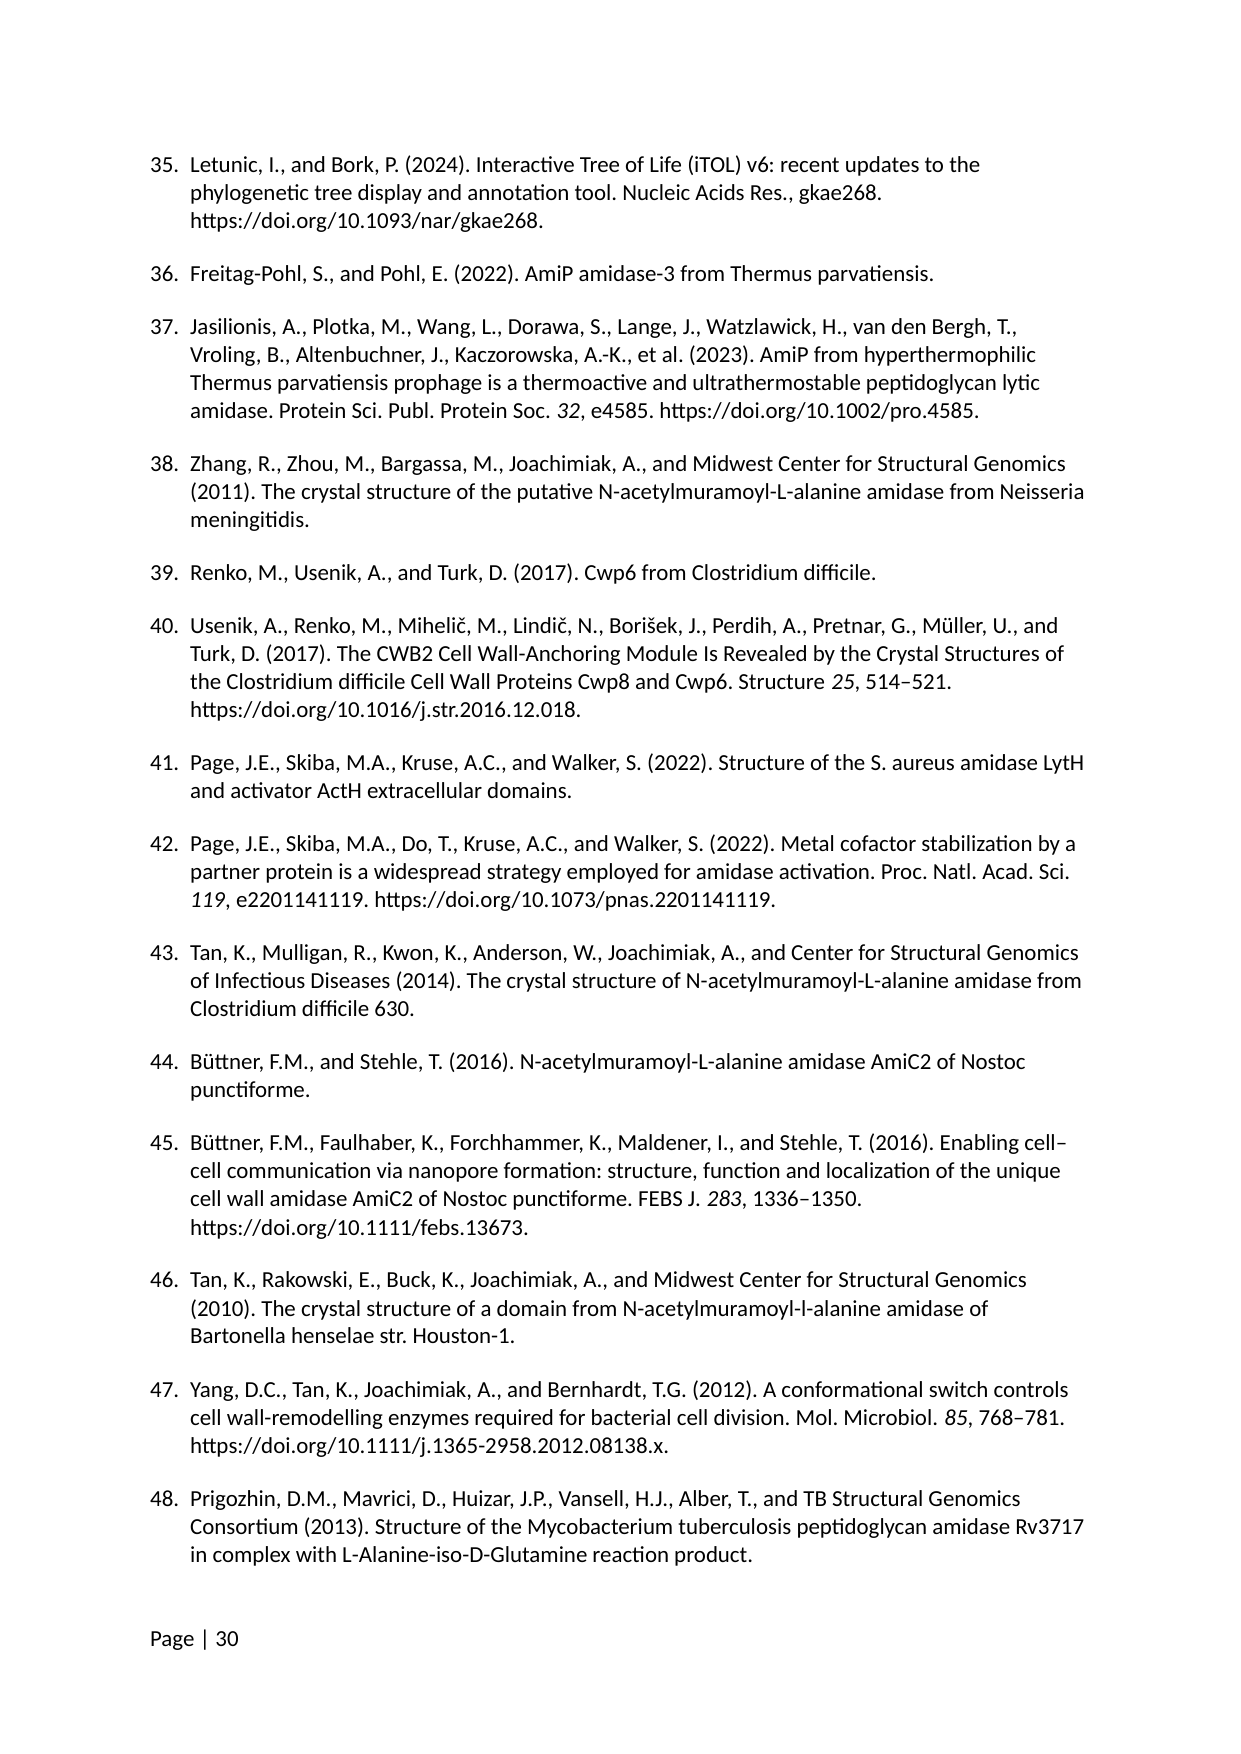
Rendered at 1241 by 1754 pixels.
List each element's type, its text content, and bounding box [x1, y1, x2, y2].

text 46. Tan, K., Rakowski, E., Buck, K., Joachimiak, A., and Midwest Center for Structural Genomics (2010). The crystal structure of a domain from N-acetylmuramoyl-l-alanine amidase of Bartonella henselae str. Houston-1. [150, 1266, 1090, 1350]
text 35. Letunic, I., and Bork, P. (2024). Interactive Tree of Life (iTOL) v6: recent updates to the phylogenetic tree display and annotation tool. Nucleic Acids Res., gkae268. https://doi.org/10.1093/nar/gkae268. [150, 150, 1090, 234]
text 41. Page, J.E., Skiba, M.A., Kruse, A.C., and Walker, S. (2022). Structure of the S. aureus amidase LytH and activator ActH extracellular domains. [150, 748, 1090, 804]
text 38. Zhang, R., Zhou, M., Bargassa, M., Joachimiak, A., and Midwest Center for Structural Genomics (2011). The crystal structure of the putative N-acetylmuramoyl-L-alanine amidase from Neisseria meningitidis. [150, 449, 1090, 533]
text 36. Freitag-Pohl, S., and Pohl, E. (2022). AmiP amidase-3 from Thermus parvatiensis. [150, 259, 1090, 287]
text 44. Büttner, F.M., and Stehle, T. (2016). N-acetylmuramoyl-L-alanine amidase AmiC2 of Nostoc punctiforme. [150, 1047, 1090, 1103]
text 42. Page, J.E., Skiba, M.A., Do, T., Kruse, A.C., and Walker, S. (2022). Metal cofactor stabilization by a partner protein is a widespread strategy employed for amidase activation. Proc. Natl. Acad. Sci. 119, e2201141119. https://doi.org/10.1073/pnas.2201141119. [150, 829, 1090, 913]
text 45. Büttner, F.M., Faulhaber, K., Forchhammer, K., Maldener, I., and Stehle, T. (2016). Enabling cell–cell communication via nanopore formation: structure, function and localization of the unique cell wall amidase AmiC2 of Nostoc punctiforme. FEBS J. 283, 1336–1350. https://doi.org/10.1111/febs.13673. [150, 1128, 1090, 1241]
text 47. Yang, D.C., Tan, K., Joachimiak, A., and Bernhardt, T.G. (2012). A conformational switch controls cell wall-remodelling enzymes required for bacterial cell division. Mol. Microbiol. 85, 768–781. https://doi.org/10.1111/j.1365-2958.2012.08138.x. [150, 1375, 1090, 1459]
text 37. Jasilionis, A., Plotka, M., Wang, L., Dorawa, S., Lange, J., Watzlawick, H., van den Bergh, T., Vroling, B., Altenbuchner, J., Kaczorowska, A.-K., et al. (2023). AmiP from hyperthermophilic Thermus parvatiensis prophage is a thermoactive and ultrathermostable peptidoglycan lytic amidase. Protein Sci. Publ. Protein Soc. 32, e4585. https://doi.org/10.1002/pro.4585. [150, 312, 1090, 424]
text 40. Usenik, A., Renko, M., Mihelič, M., Lindič, N., Borišek, J., Perdih, A., Pretnar, G., Müller, U., and Turk, D. (2017). The CWB2 Cell Wall-Anchoring Module Is Revealed by the Crystal Structures of the Clostridium difficile Cell Wall Proteins Cwp8 and Cwp6. Structure 25, 514–521. https://doi.org/10.1016/j.str.2016.12.018. [150, 611, 1090, 723]
text 48. Prigozhin, D.M., Mavrici, D., Huizar, J.P., Vansell, H.J., Alber, T., and TB Structural Genomics Consortium (2013). Structure of the Mycobacterium tuberculosis peptidoglycan amidase Rv3717 in complex with L-Alanine-iso-D-Glutamine reaction product. [150, 1484, 1090, 1568]
text 39. Renko, M., Usenik, A., and Turk, D. (2017). Cwp6 from Clostridium difficile. [150, 558, 1090, 586]
text 43. Tan, K., Mulligan, R., Kwon, K., Anderson, W., Joachimiak, A., and Center for Structural Genomics of Infectious Diseases (2014). The crystal structure of N-acetylmuramoyl-L-alanine amidase from Clostridium difficile 630. [150, 938, 1090, 1022]
